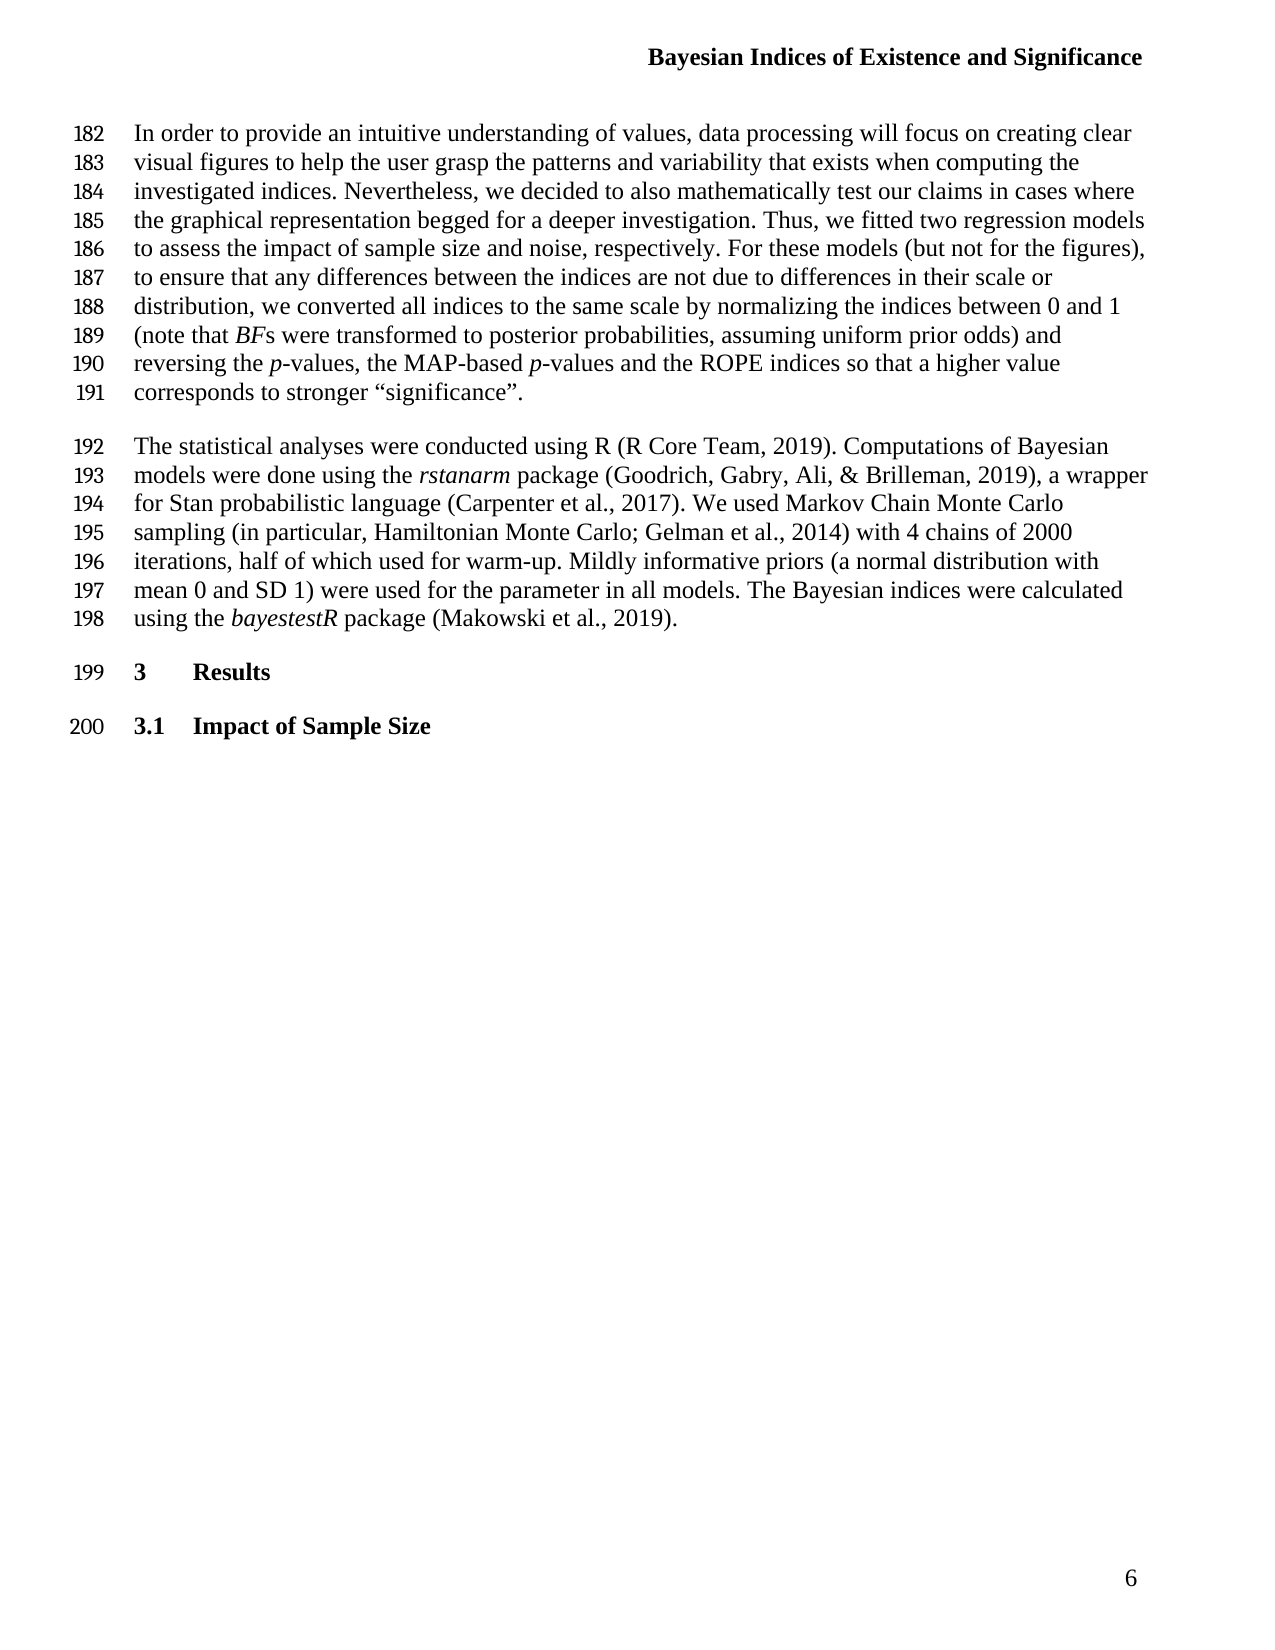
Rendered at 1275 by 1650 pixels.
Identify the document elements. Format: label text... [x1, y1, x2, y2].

text In order to provide an intuitive understanding of values, data processing will focus on creating clear visual figures to help the user grasp the patterns and variability that exists when computing the investigated indices. Nevertheless, we decided to also mathematically test our claims in cases where the graphical representation begged for a deeper investigation. Thus, we fitted two regression models to assess the impact of sample size and noise, respectively. For these models (but not for the figures), to ensure that any differences between the indices are not due to differences in their scale or distribution, we converted all indices to the same scale by normalizing the indices between 0 and 1 (note that BFs were transformed to posterior probabilities, assuming uniform prior odds) and reversing the p-values, the MAP-based p-values and the ROPE indices so that a higher value corresponds to stronger “significance”. [133, 118, 1152, 406]
subtitle Results [133, 657, 1152, 686]
text The statistical analyses were conducted using R (R Core Team, 2019). Computations of Bayesian models were done using the rstanarm package (Goodrich, Gabry, Ali, & Brilleman, 2019), a wrapper for Stan probabilistic language (Carpenter et al., 2017). We used Markov Chain Monte Carlo sampling (in particular, Hamiltonian Monte Carlo; Gelman et al., 2014) with 4 chains of 2000 iterations, half of which used for warm-up. Mildly informative priors (a normal distribution with mean 0 and SD 1) were used for the parameter in all models. The Bayesian indices were calculated using the bayestestR package (Makowski et al., 2019). [133, 431, 1152, 632]
subtitle Impact of Sample Size [133, 711, 1152, 740]
